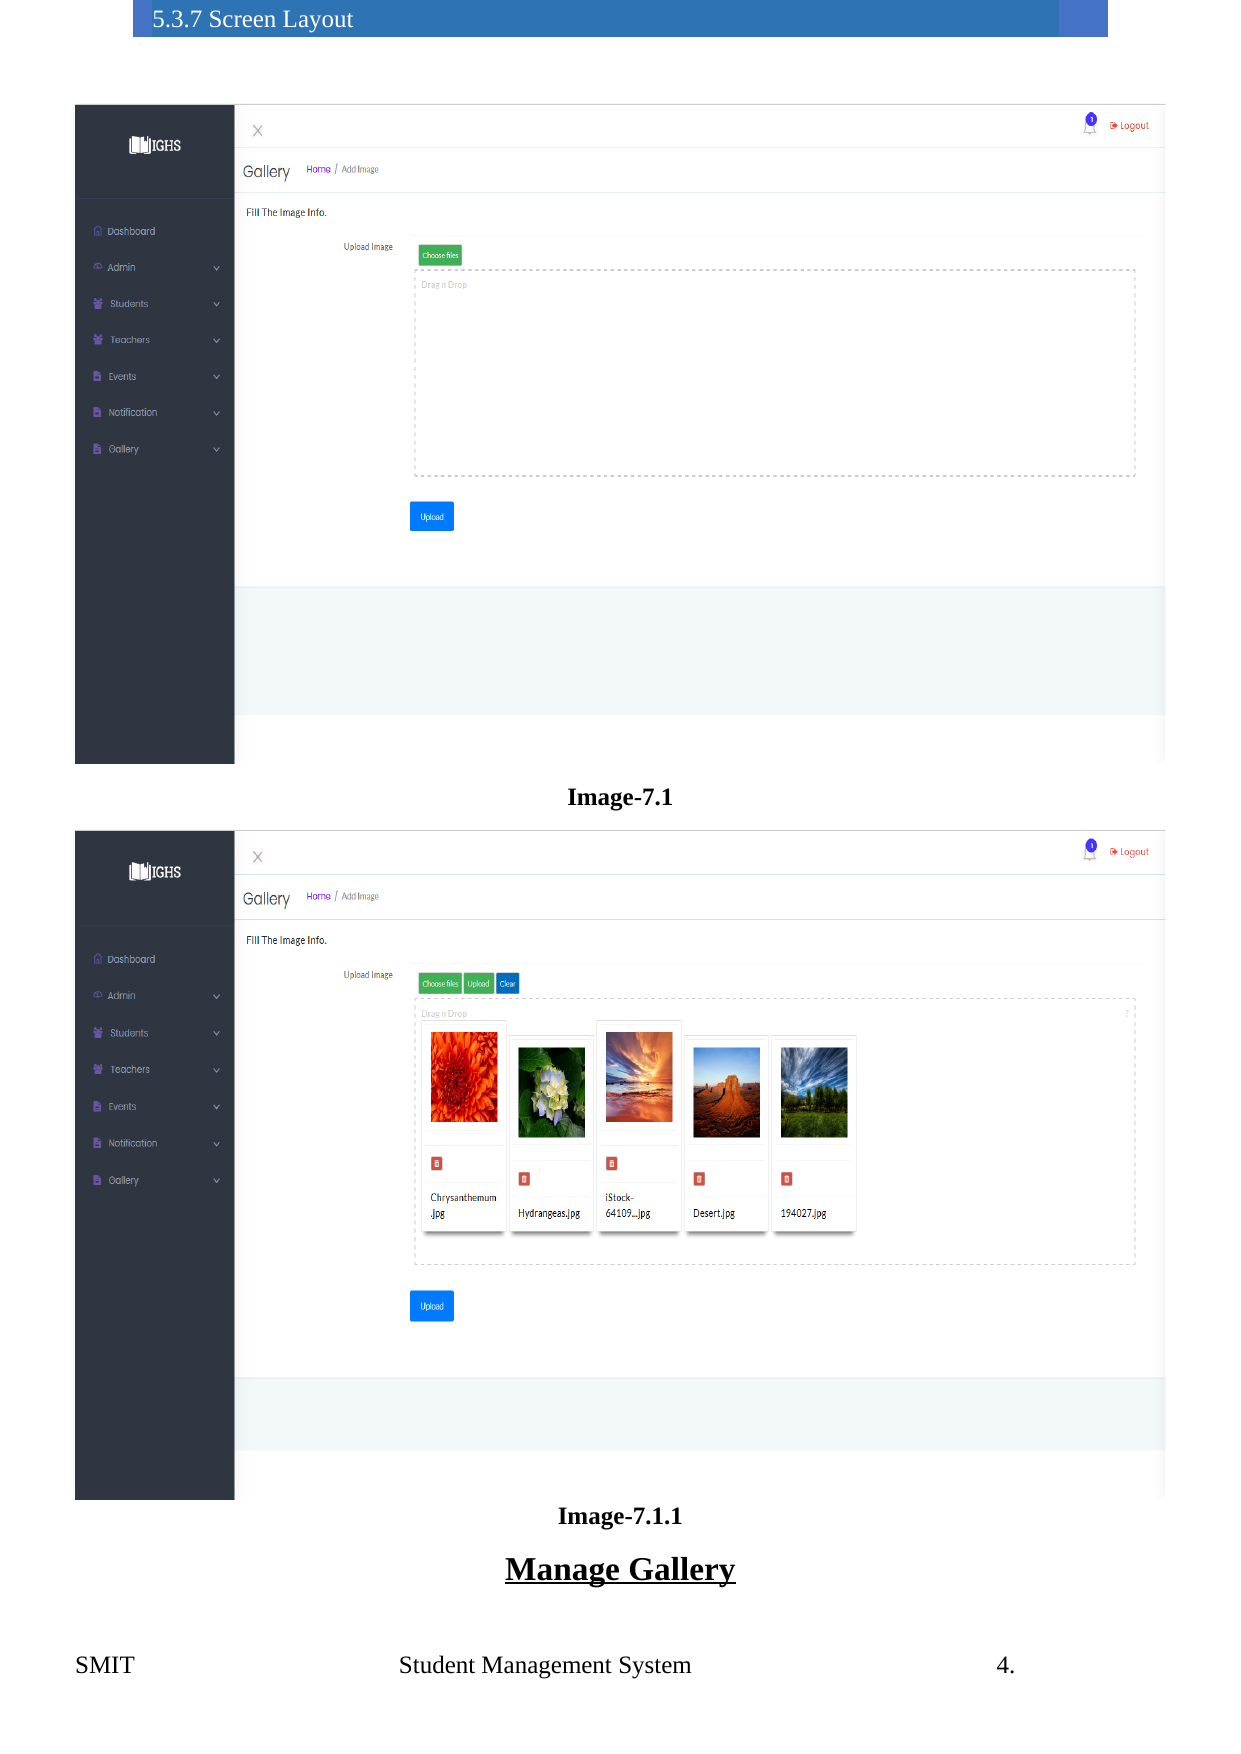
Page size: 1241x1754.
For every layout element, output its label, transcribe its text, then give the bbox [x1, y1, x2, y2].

picture [75, 103, 1166, 764]
picture [75, 829, 1166, 1500]
text Manage Gallery [75, 1549, 1165, 1587]
text Image-7.1 [75, 782, 1165, 811]
text Image-7.1.1 [75, 1500, 1165, 1530]
